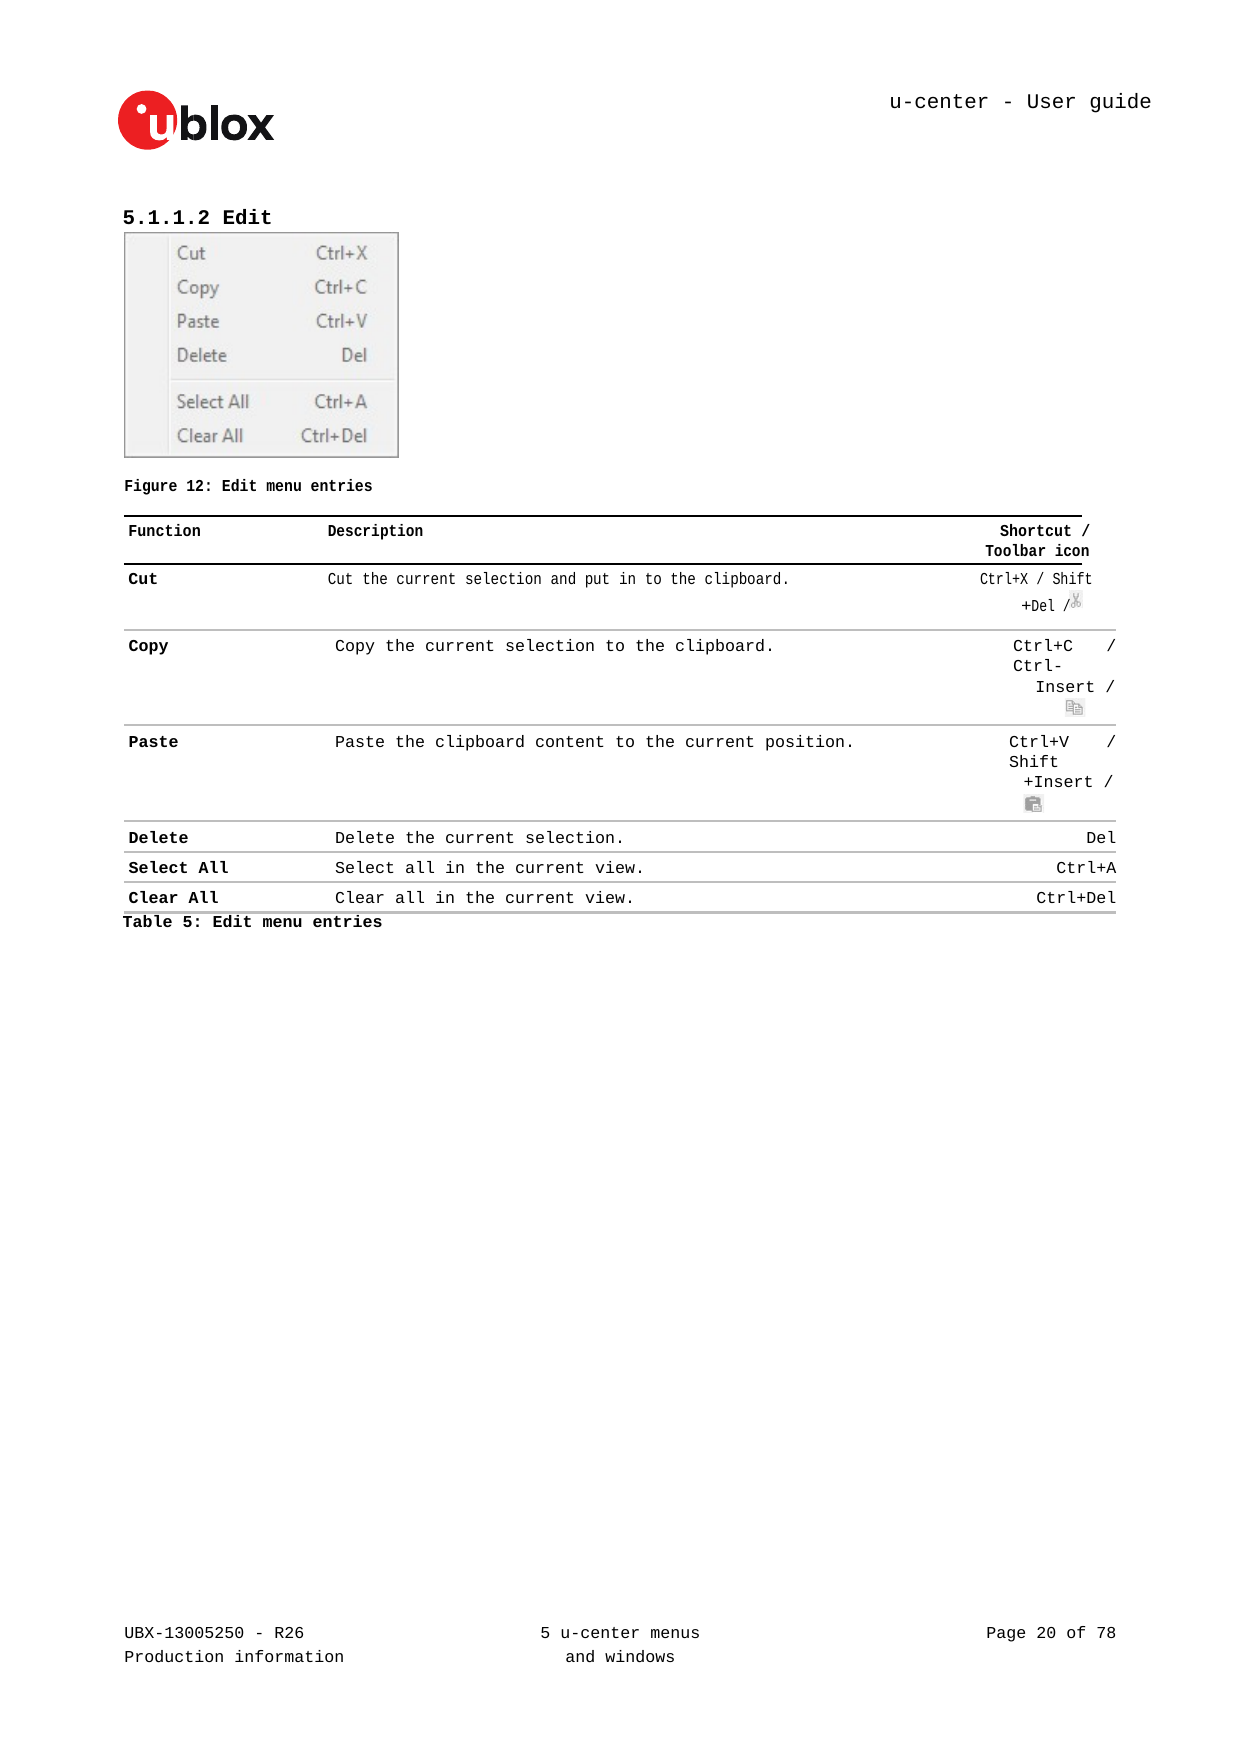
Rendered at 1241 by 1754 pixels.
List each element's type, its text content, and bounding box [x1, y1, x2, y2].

table_cell Ctrl+V / Shift +Insert / [1009, 726, 1116, 820]
table_cell Select all in the current view. [335, 853, 1009, 881]
table_header Copy the current selection to the clipboard. [335, 631, 1009, 724]
table_cell Del [1009, 822, 1116, 851]
picture [1064, 698, 1086, 717]
table_cell Clear all in the current view. [335, 883, 1009, 911]
subtitle 5.1.1.2 Edit [122, 207, 785, 230]
table_header Copy [124, 631, 335, 724]
table_cell Clear All [124, 883, 335, 911]
picture [1023, 794, 1045, 813]
table_header Ctrl+C / Ctrl- Insert / [1009, 631, 1116, 724]
text Table 5: Edit menu entries [122, 913, 1116, 932]
picture [124, 232, 399, 458]
table_cell Paste the clipboard content to the current position. [335, 726, 1009, 820]
table_cell Delete [124, 822, 335, 851]
table_cell Paste [124, 726, 335, 820]
table_cell Ctrl+A [1009, 853, 1116, 881]
picture [1069, 590, 1083, 610]
table_cell Delete the current selection. [335, 822, 1009, 851]
table_cell Select All [124, 853, 335, 881]
table_cell Ctrl+Del [1009, 883, 1116, 911]
